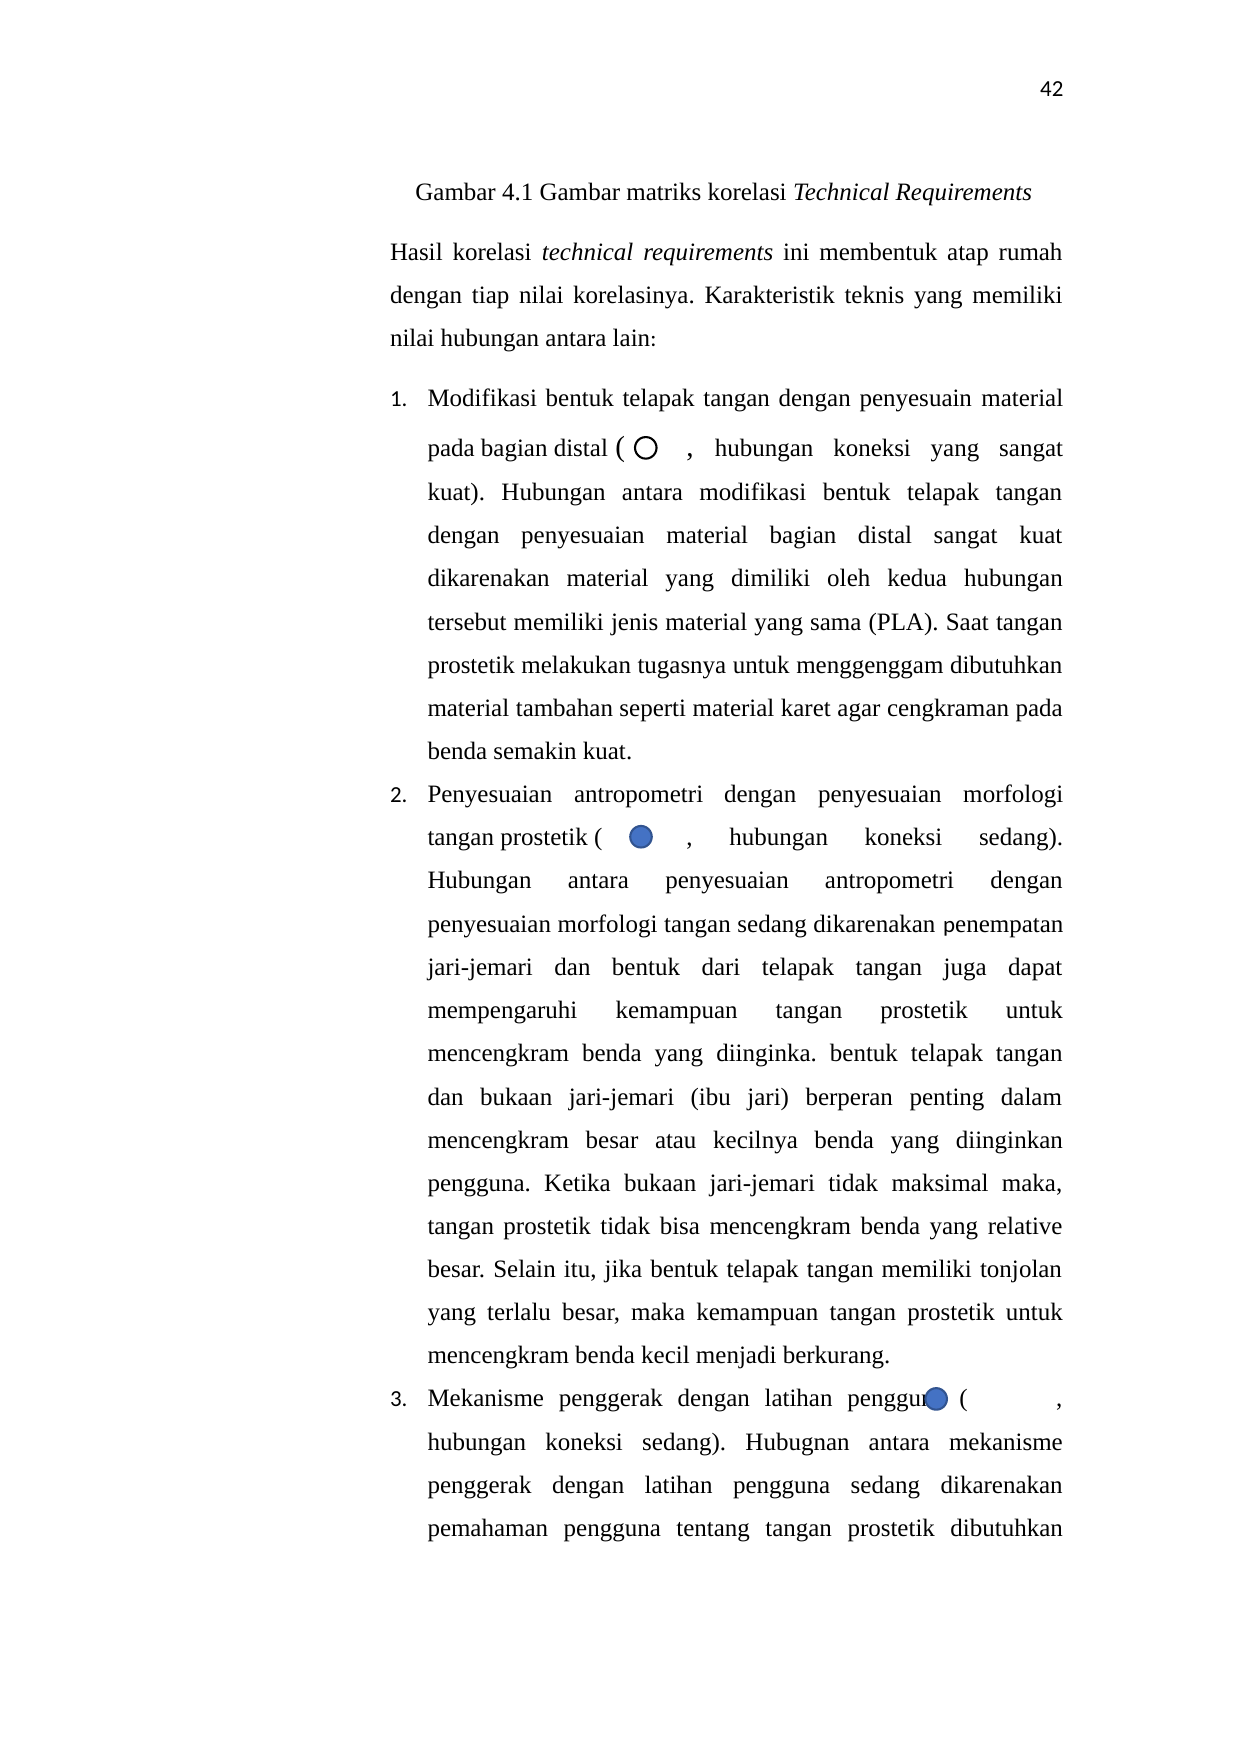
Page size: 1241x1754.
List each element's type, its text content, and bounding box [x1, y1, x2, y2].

list Modifikasi bentuk telapak tangan dengan penyesuain material pada bagian distal ( , hubungan koneksi yang sangat kuat). Hubungan antara modifikasi bentuk telapak tangan dengan penyesuaian material bagian distal sangat kuat dikarenakan material yang dimiliki oleh kedua hubungan tersebut memiliki jenis material yang sama (PLA). Saat tangan prostetik melakukan tugasnya untuk menggenggam dibutuhkan material tambahan seperti material karet agar cengkraman pada benda semakin kuat. [390, 383, 1063, 765]
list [390, 1383, 1063, 1542]
text Gambar 4.1 Gambar matriks korelasi Technical Requirements [311, 177, 1063, 206]
list Penyesuaian antropometri dengan penyesuaian morfologi tangan prostetik ( , hubungan koneksi sedang). Hubungan antara penyesuaian antropometri dengan penyesuaian morfologi tangan sedang dikarenakan penempatan jari-jemari dan bentuk dari telapak tangan juga dapat mempengaruhi kemampuan tangan prostetik untuk mencengkram benda yang diinginka. bentuk telapak tangan dan bukaan jari-jemari (ibu jari) berperan penting dalam mencengkram besar atau kecilnya benda yang diinginkan pengguna. Ketika bukaan jari-jemari tidak maksimal maka, tangan prostetik tidak bisa mencengkram benda yang relative besar. Selain itu, jika bentuk telapak tangan memiliki tonjolan yang terlalu besar, maka kemampuan tangan prostetik untuk mencengkram benda kecil menjadi berkurang. [390, 779, 1063, 1369]
text Hasil korelasi technical requirements ini membentuk atap rumah dengan tiap nilai korelasinya. Karakteristik teknis yang memiliki nilai hubungan antara lain: [390, 237, 1063, 352]
